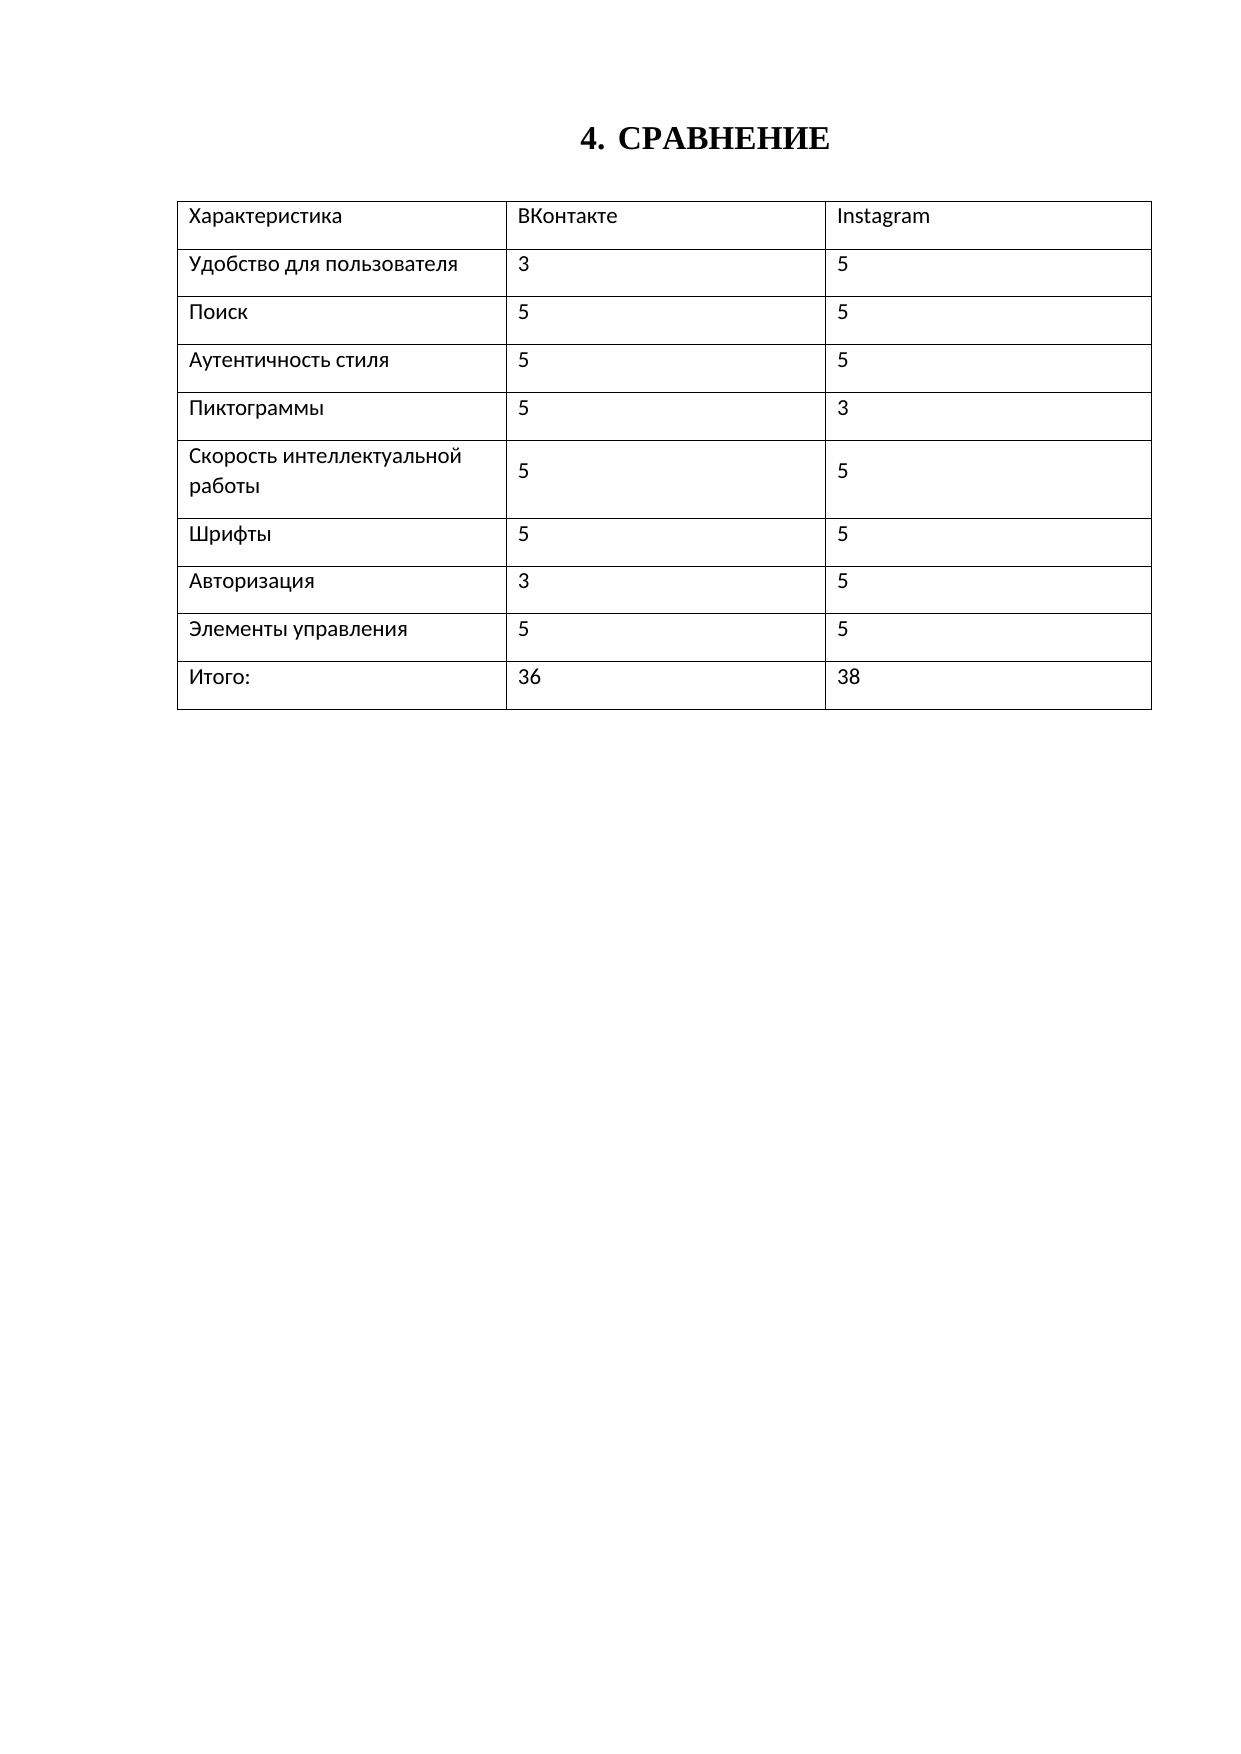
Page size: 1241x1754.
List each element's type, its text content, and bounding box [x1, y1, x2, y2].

table_cell 5 [826, 614, 1151, 661]
table_cell 5 [507, 614, 825, 661]
table_cell 5 [507, 441, 825, 518]
table_cell 3 [507, 567, 825, 613]
table_header Характеристика [178, 202, 506, 248]
table_cell Аутентичность стиля [178, 345, 506, 392]
table_cell 5 [826, 441, 1151, 518]
table_cell Шрифты [178, 519, 506, 566]
table_cell 3 [826, 393, 1151, 440]
table_header ВКонтакте [507, 202, 825, 248]
table_cell 5 [507, 297, 825, 344]
table_cell 5 [507, 345, 825, 392]
table_cell Авторизация [178, 567, 506, 613]
table_cell 5 [826, 519, 1151, 566]
table_cell 5 [507, 393, 825, 440]
table_cell 38 [826, 662, 1151, 709]
table_cell 5 [826, 250, 1151, 296]
table_cell 5 [826, 567, 1151, 613]
table_cell Удобство для пользователя [178, 250, 506, 296]
table_cell 36 [507, 662, 825, 709]
table_cell 5 [507, 519, 825, 566]
table_cell Пиктограммы [178, 393, 506, 440]
subtitle Сравнение [259, 118, 1152, 156]
table_cell 5 [826, 297, 1151, 344]
table_cell Скорость интеллектуальной работы [178, 441, 506, 518]
table_cell Элементы управления [178, 614, 506, 661]
table_cell 3 [507, 250, 825, 296]
table_cell 5 [826, 345, 1151, 392]
table_header Instagram [826, 202, 1151, 248]
table_cell Поиск [178, 297, 506, 344]
table_cell Итого: [178, 662, 506, 709]
